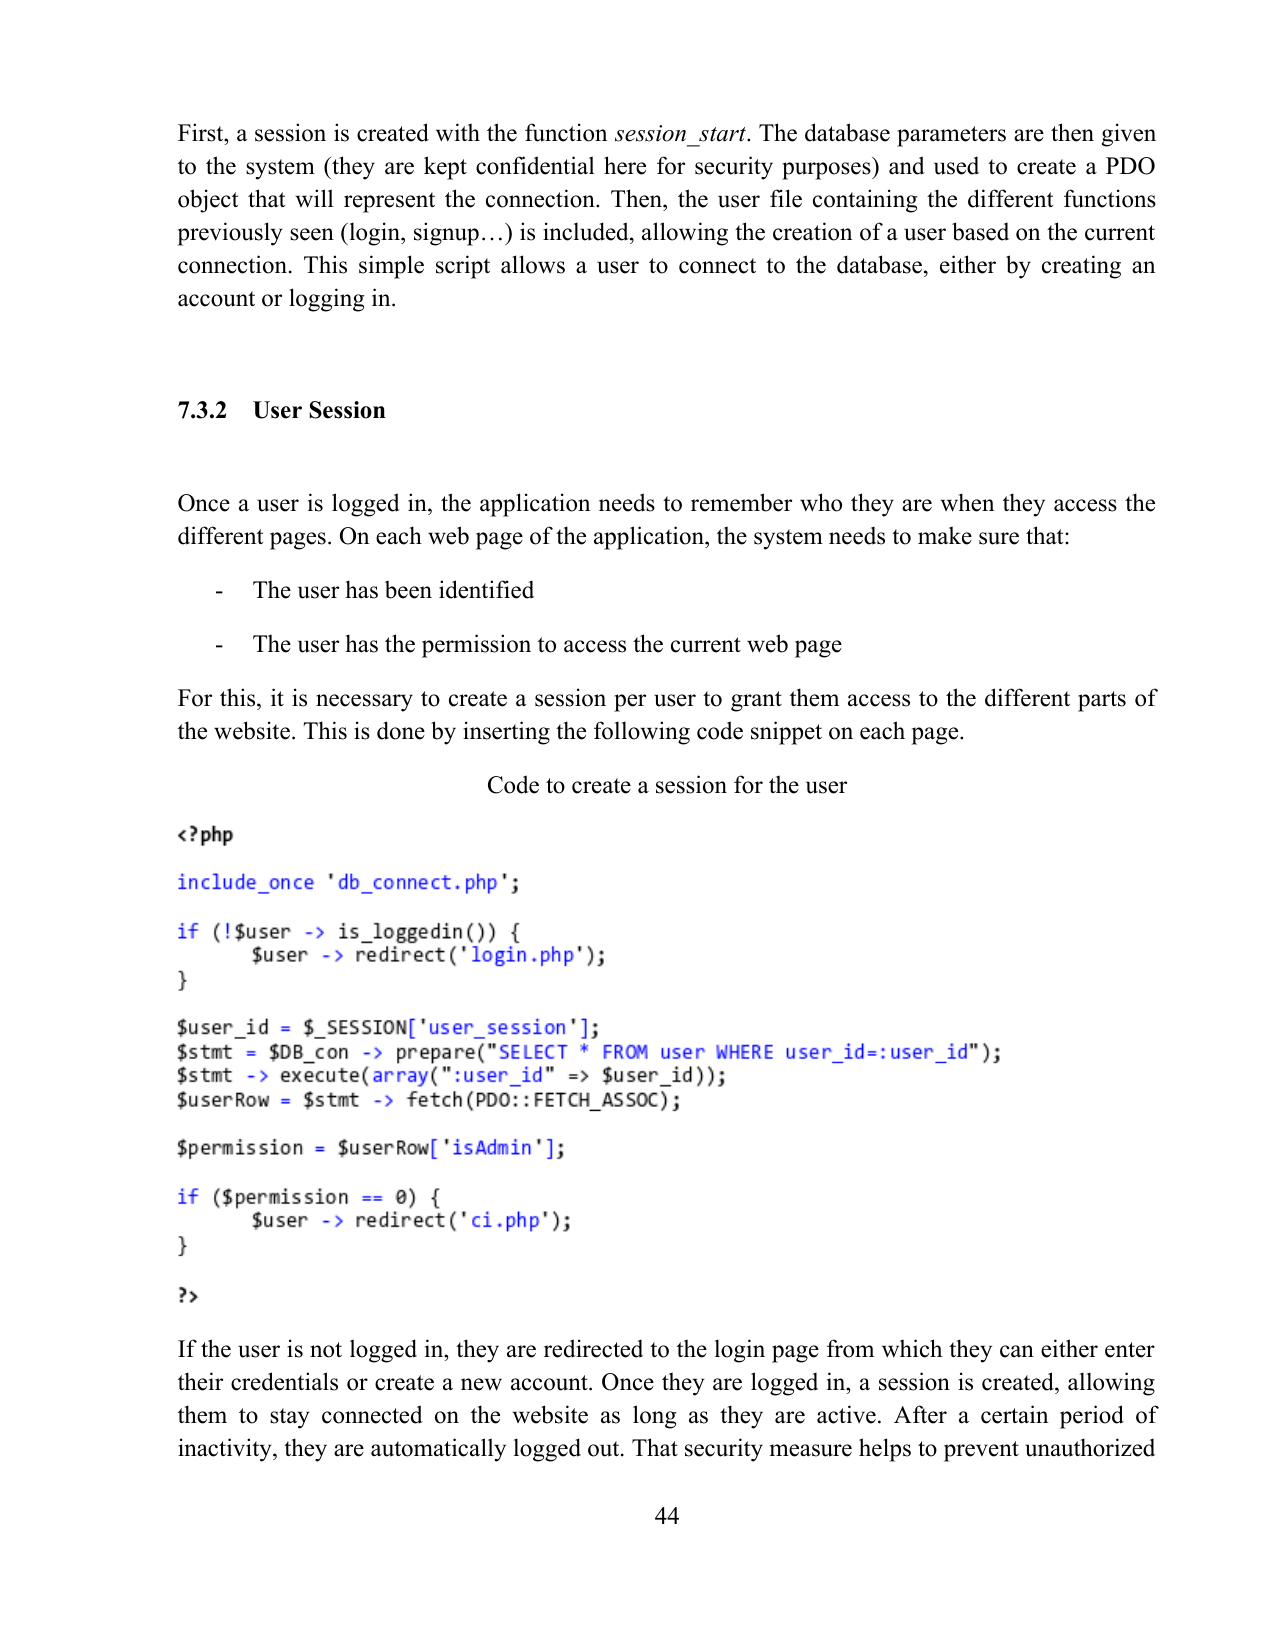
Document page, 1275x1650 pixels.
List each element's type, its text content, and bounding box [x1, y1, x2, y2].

text Once a user is logged in, the application needs to remember who they are when they access the different pages. On each web page of the application, the system needs to make sure that: [177, 488, 1157, 550]
text Code to create a session for the user [177, 770, 1157, 798]
text For this, it is necessary to create a session per user to grant them access to the different parts of the website. This is done by inserting the following code snippet on each page. [177, 683, 1157, 744]
subtitle User Session [177, 395, 1157, 424]
text First, a session is created with the function session_start. The database parameters are then given to the system (they are kept confidential here for security purposes) and used to create a PDO object that will represent the connection. Then, the user file containing the different functions previously seen (login, signup…) is included, allowing the creation of a user based on the current connection. This simple script allows a user to connect to the database, either by creating an account or logging in. [177, 118, 1157, 312]
list The user has the permission to access the current web page [215, 629, 1157, 658]
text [177, 1334, 1157, 1462]
list The user has been identified [215, 575, 1157, 604]
